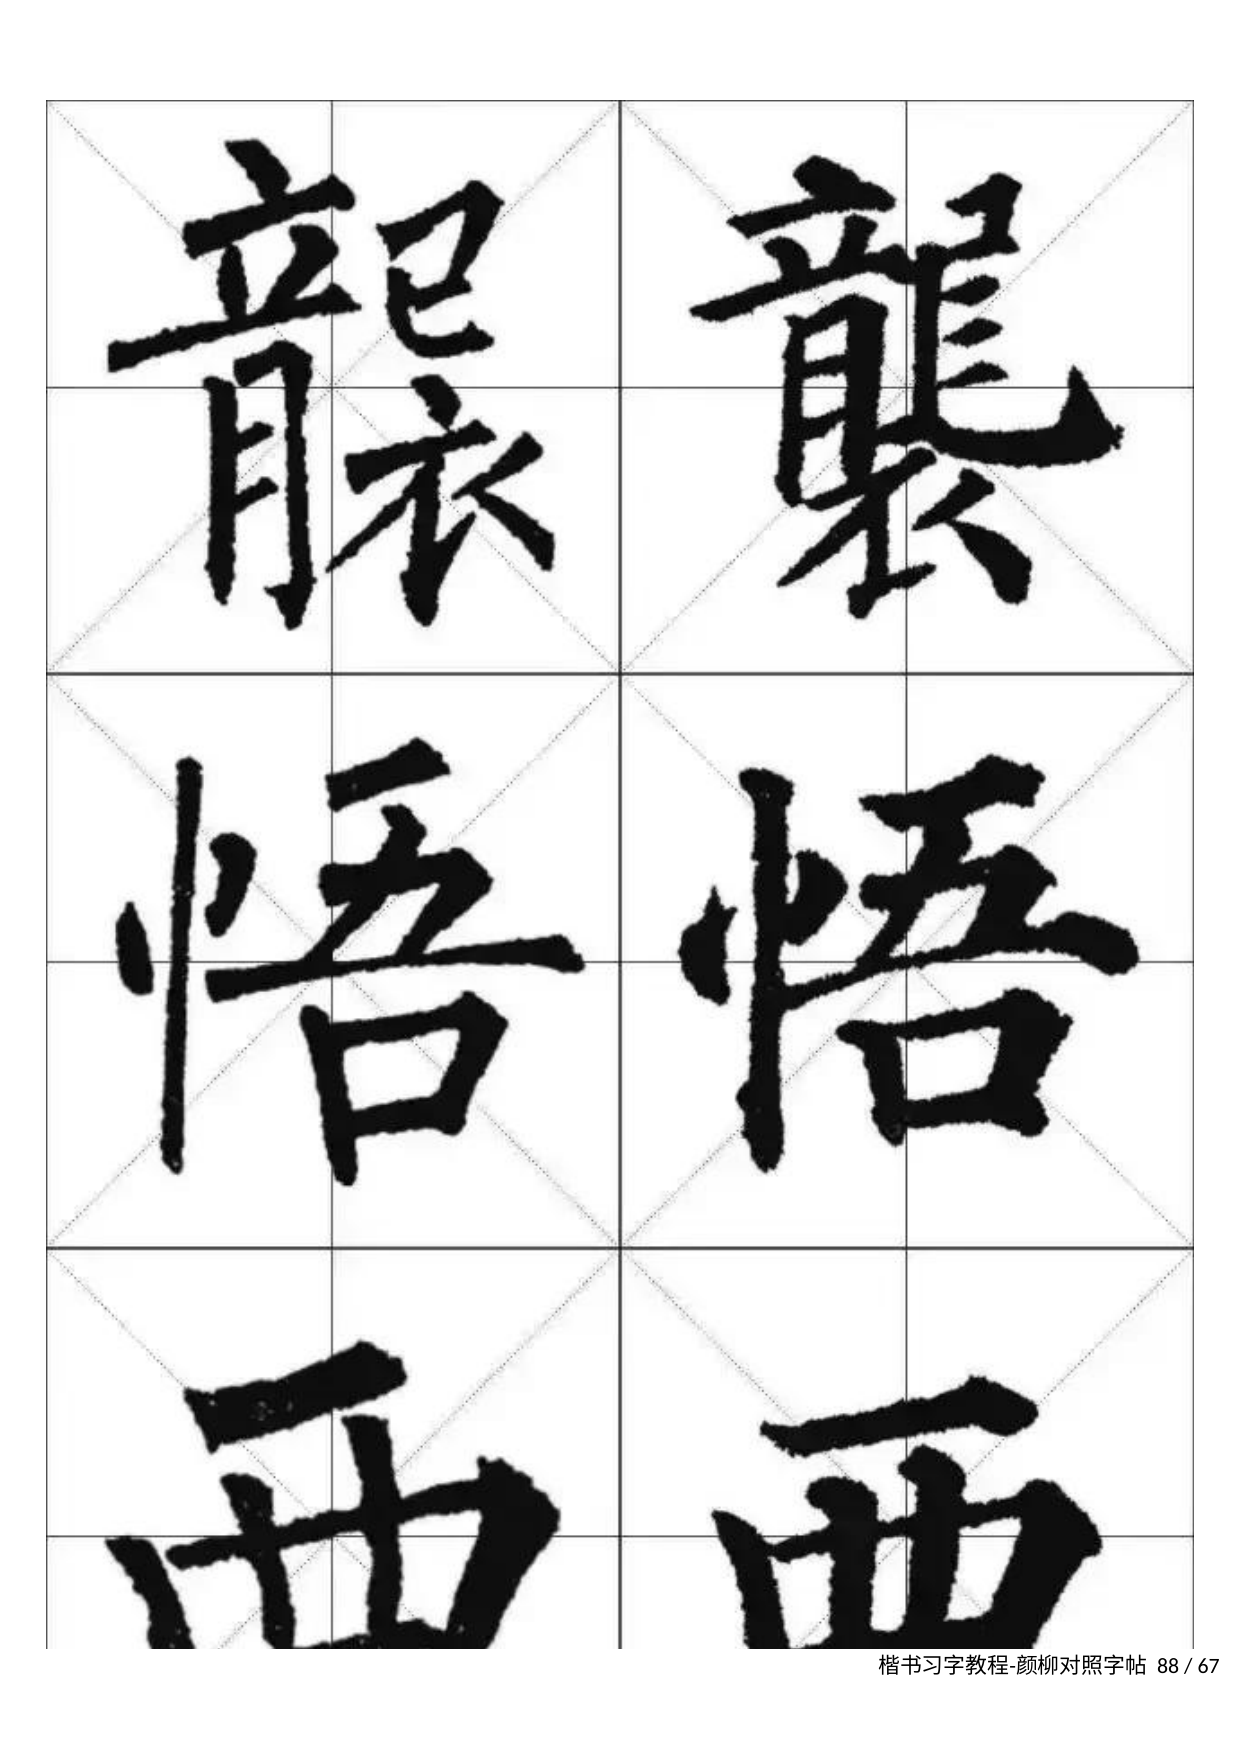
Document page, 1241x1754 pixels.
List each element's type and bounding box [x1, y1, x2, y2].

picture [46, 100, 1194, 1649]
